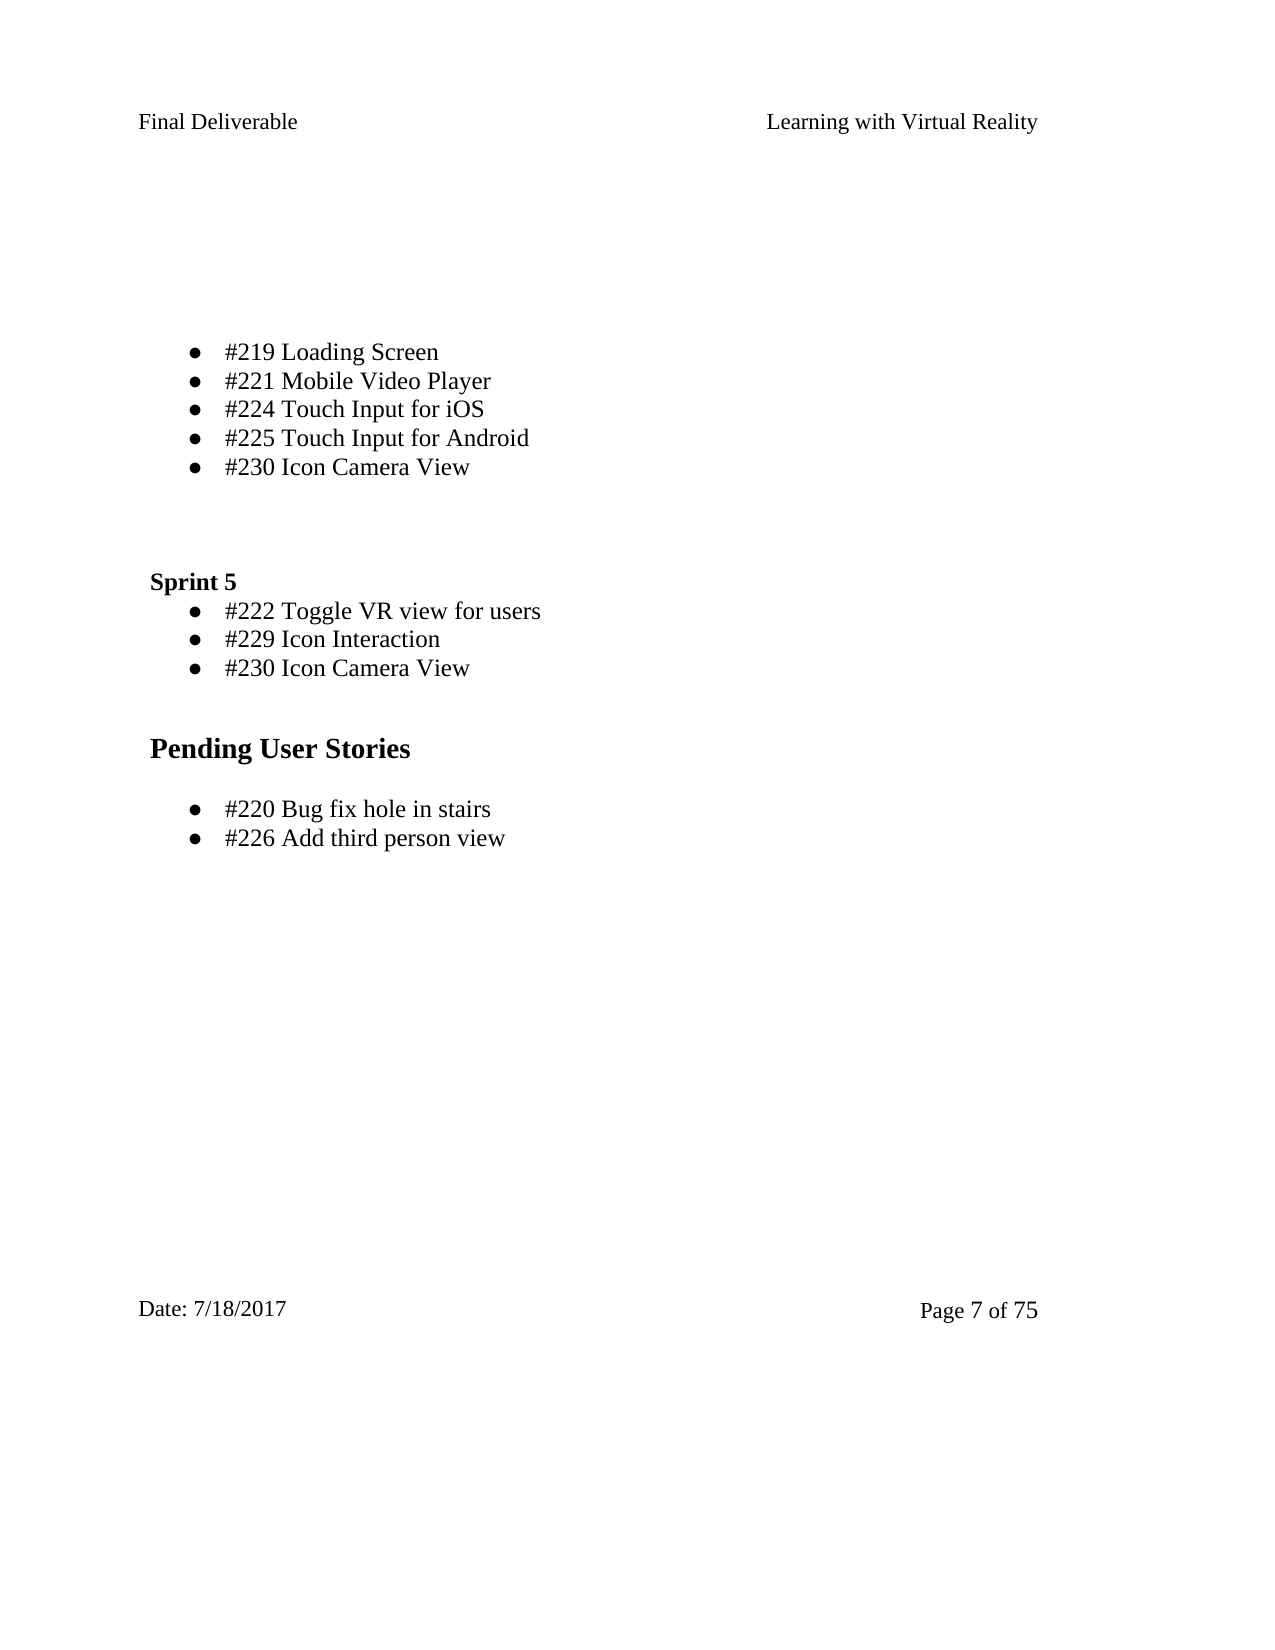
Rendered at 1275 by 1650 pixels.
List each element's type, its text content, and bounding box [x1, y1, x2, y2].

text Sprint 5 [150, 567, 1125, 596]
list #225 Touch Input for Android [187, 423, 1125, 452]
list #229 Icon Interaction [187, 624, 1125, 653]
list #221 Mobile Video Player [187, 366, 1125, 394]
list #219 Loading Screen [187, 337, 1125, 366]
list #224 Touch Input for iOS [187, 394, 1125, 423]
list #226 Add third person view [187, 823, 1125, 851]
list #230 Icon Camera View [187, 452, 1125, 481]
list #220 Bug fix hole in stairs [187, 794, 1125, 823]
list #222 Toggle VR view for users [187, 596, 1125, 624]
list #230 Icon Camera View [187, 653, 1125, 682]
subtitle Pending User Stories [150, 732, 1125, 765]
